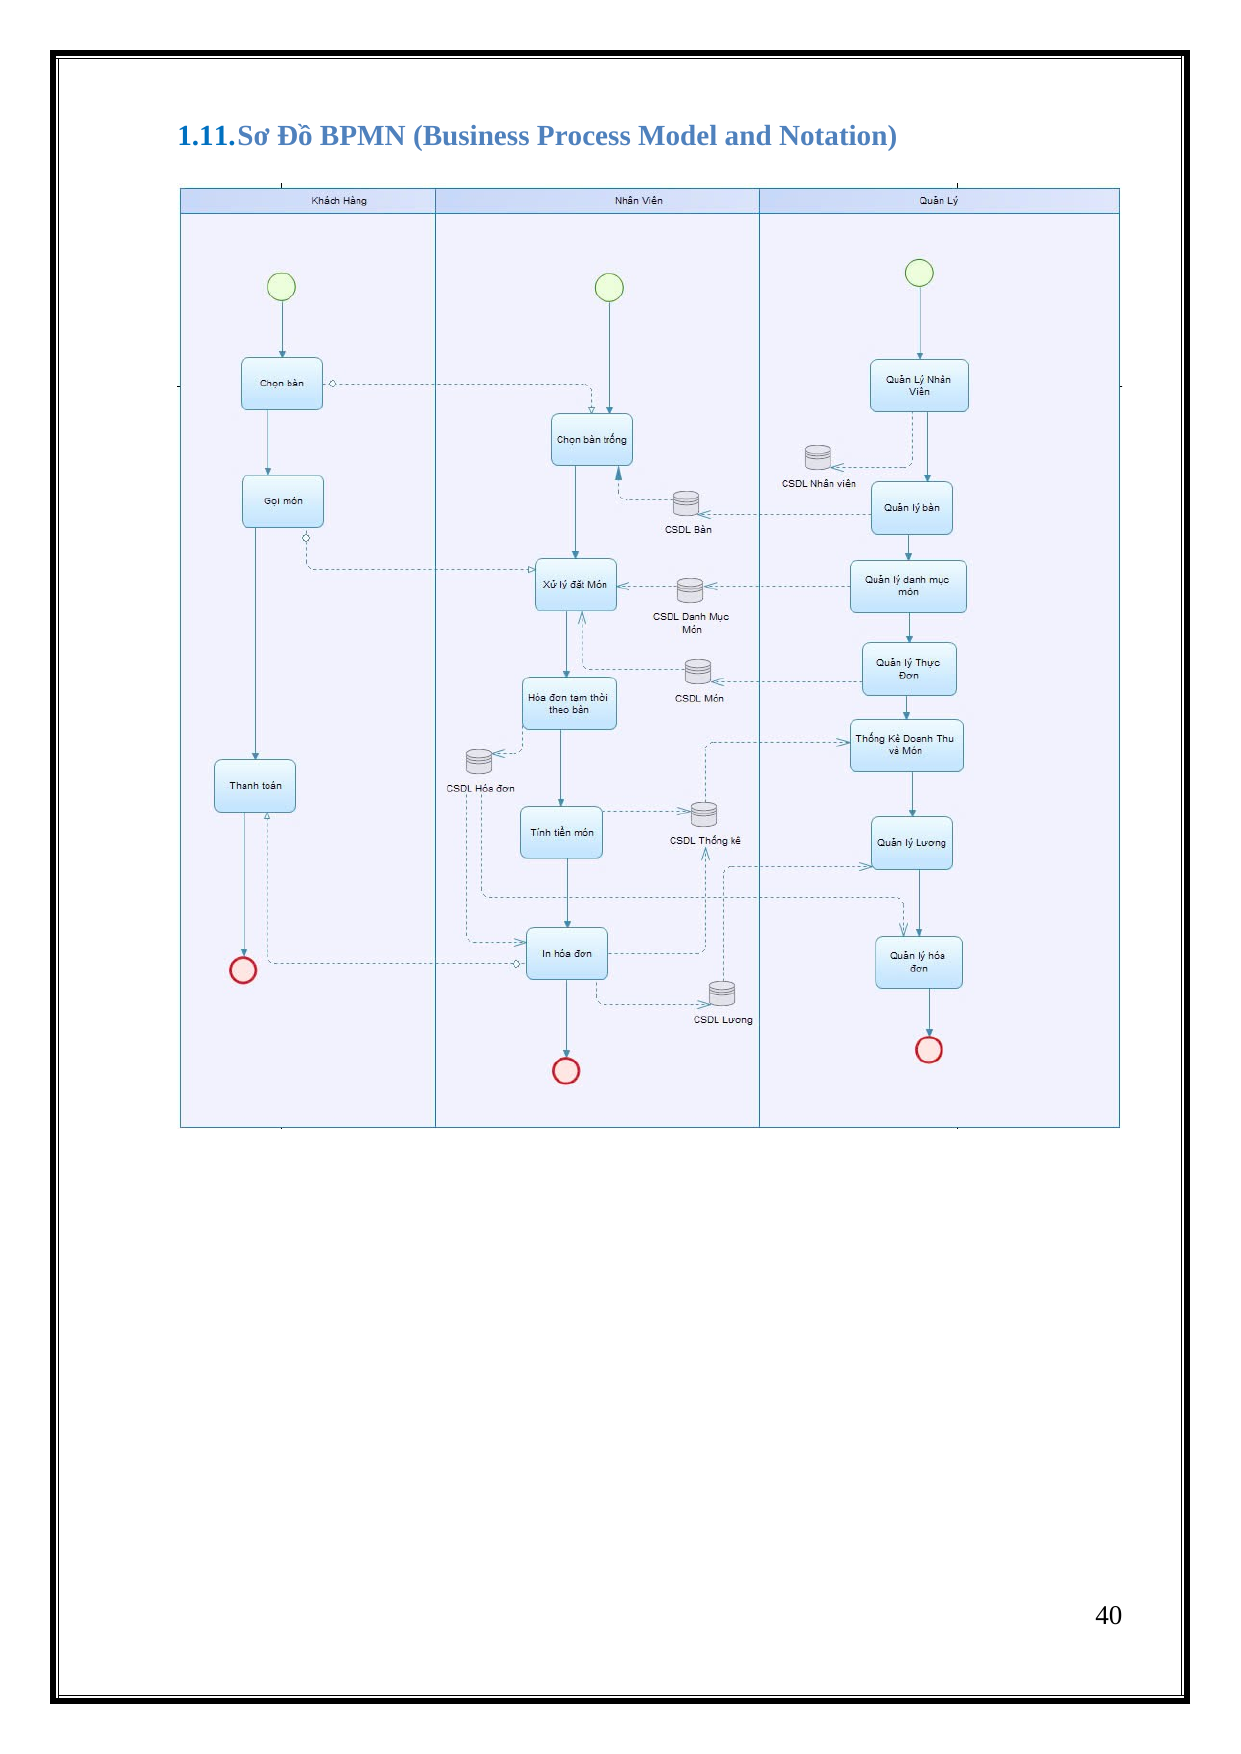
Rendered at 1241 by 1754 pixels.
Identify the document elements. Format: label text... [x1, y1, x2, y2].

picture [177, 183, 1123, 1129]
subtitle Sơ Đồ BPMN (Business Process Model and Notation) [177, 118, 1122, 152]
